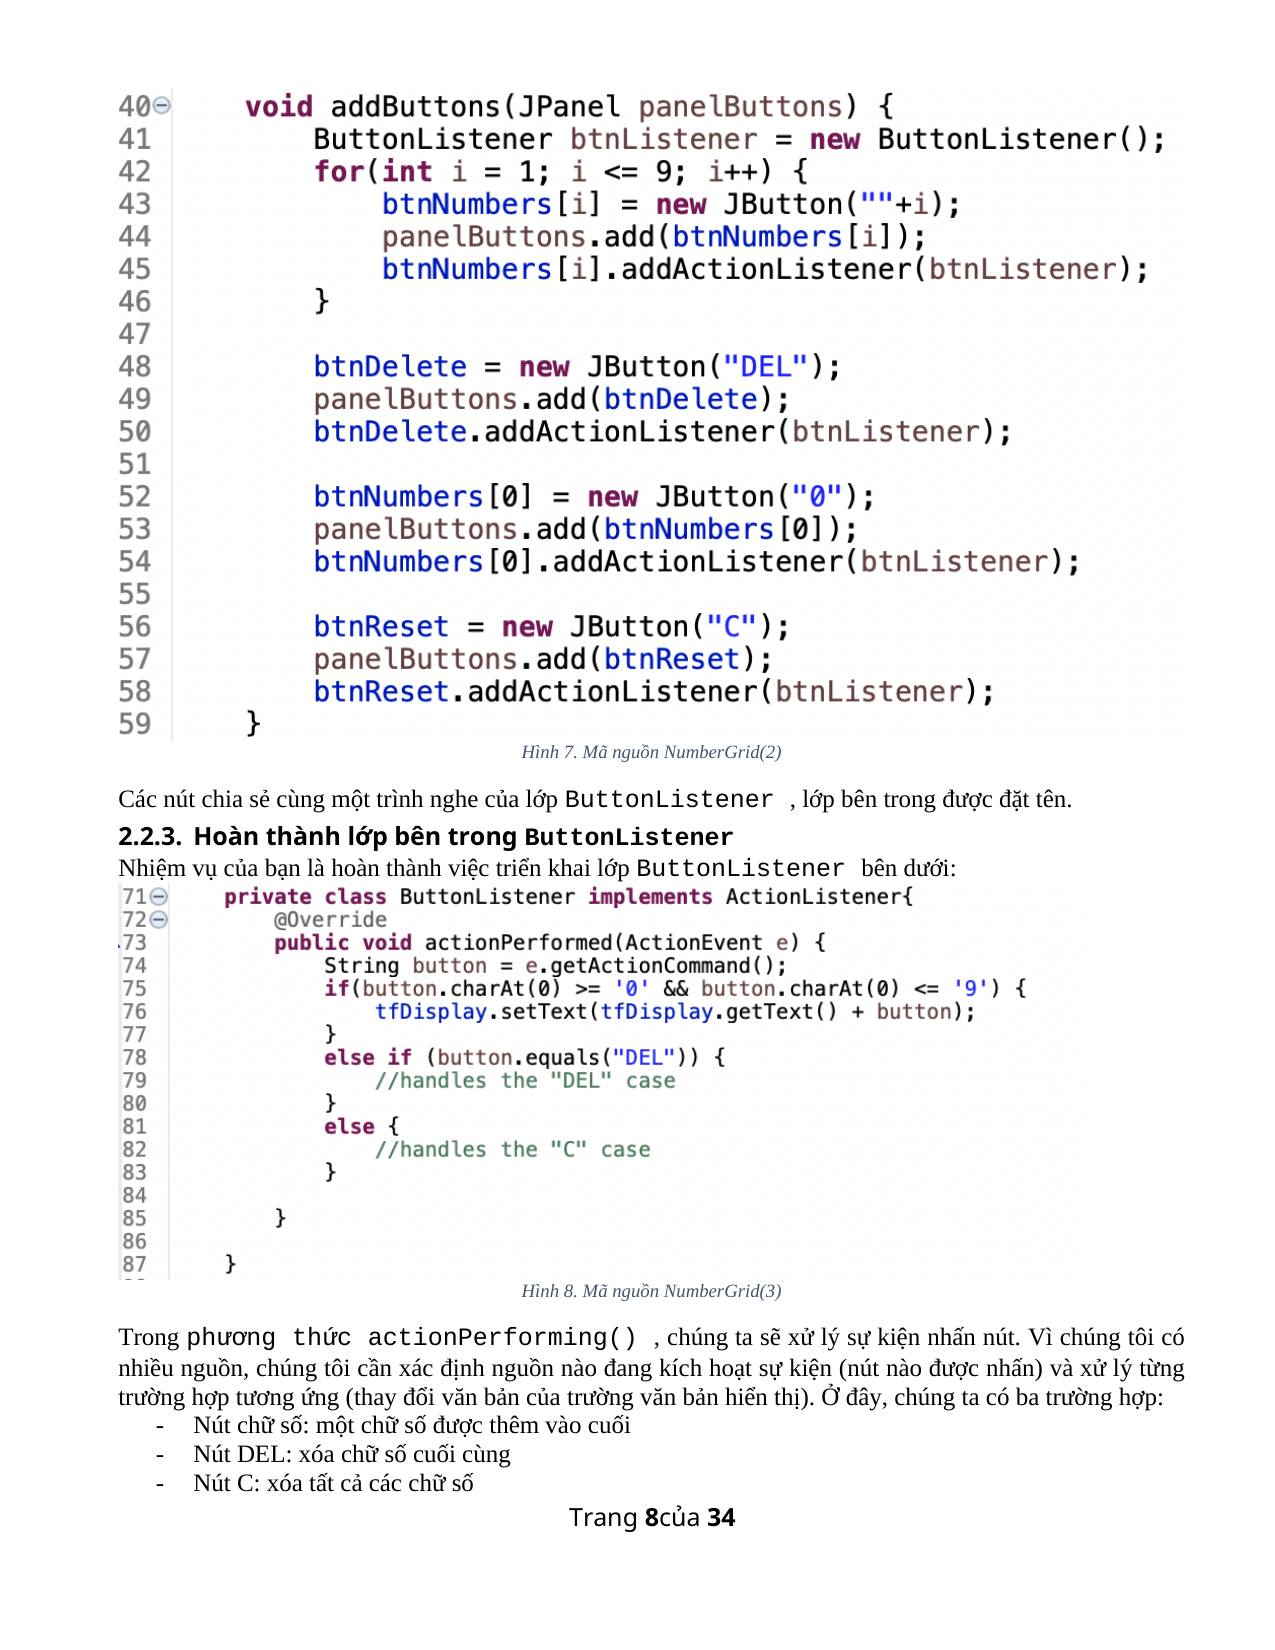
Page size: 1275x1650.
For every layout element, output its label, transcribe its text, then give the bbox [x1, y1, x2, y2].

picture [118, 883, 1087, 1280]
list Nút DEL: xóa chữ số cuối cùng [156, 1439, 1186, 1468]
list Nút chữ số: một chữ số được thêm vào cuối [156, 1410, 1186, 1439]
subtitle Hoàn thành lớp bên trong ButtonListener [118, 819, 1186, 853]
list Nút C: xóa tất cả các chữ số [156, 1468, 1186, 1497]
text Nhiệm vụ của bạn là hoàn thành việc triển khai lớp ButtonListener bên dưới: [118, 853, 1186, 884]
text Trong phương thức actionPerforming() , chúng ta sẽ xử lý sự kiện nhấn nút. Vì chúng tôi có nhiều nguồn, chúng tôi cần xác định nguồn nào đang kích hoạt sự kiện (nút nào được nhấn) và xử lý từng trường hợp tương ứng (thay đổi văn bản của trường văn bản hiển thị). Ở đây, chúng ta có ba trường hợp: [118, 1322, 1186, 1410]
text Các nút chia sẻ cùng một trình nghe của lớp ButtonListener , lớp bên trong được đặt tên. [118, 784, 1186, 814]
picture [118, 88, 1187, 742]
